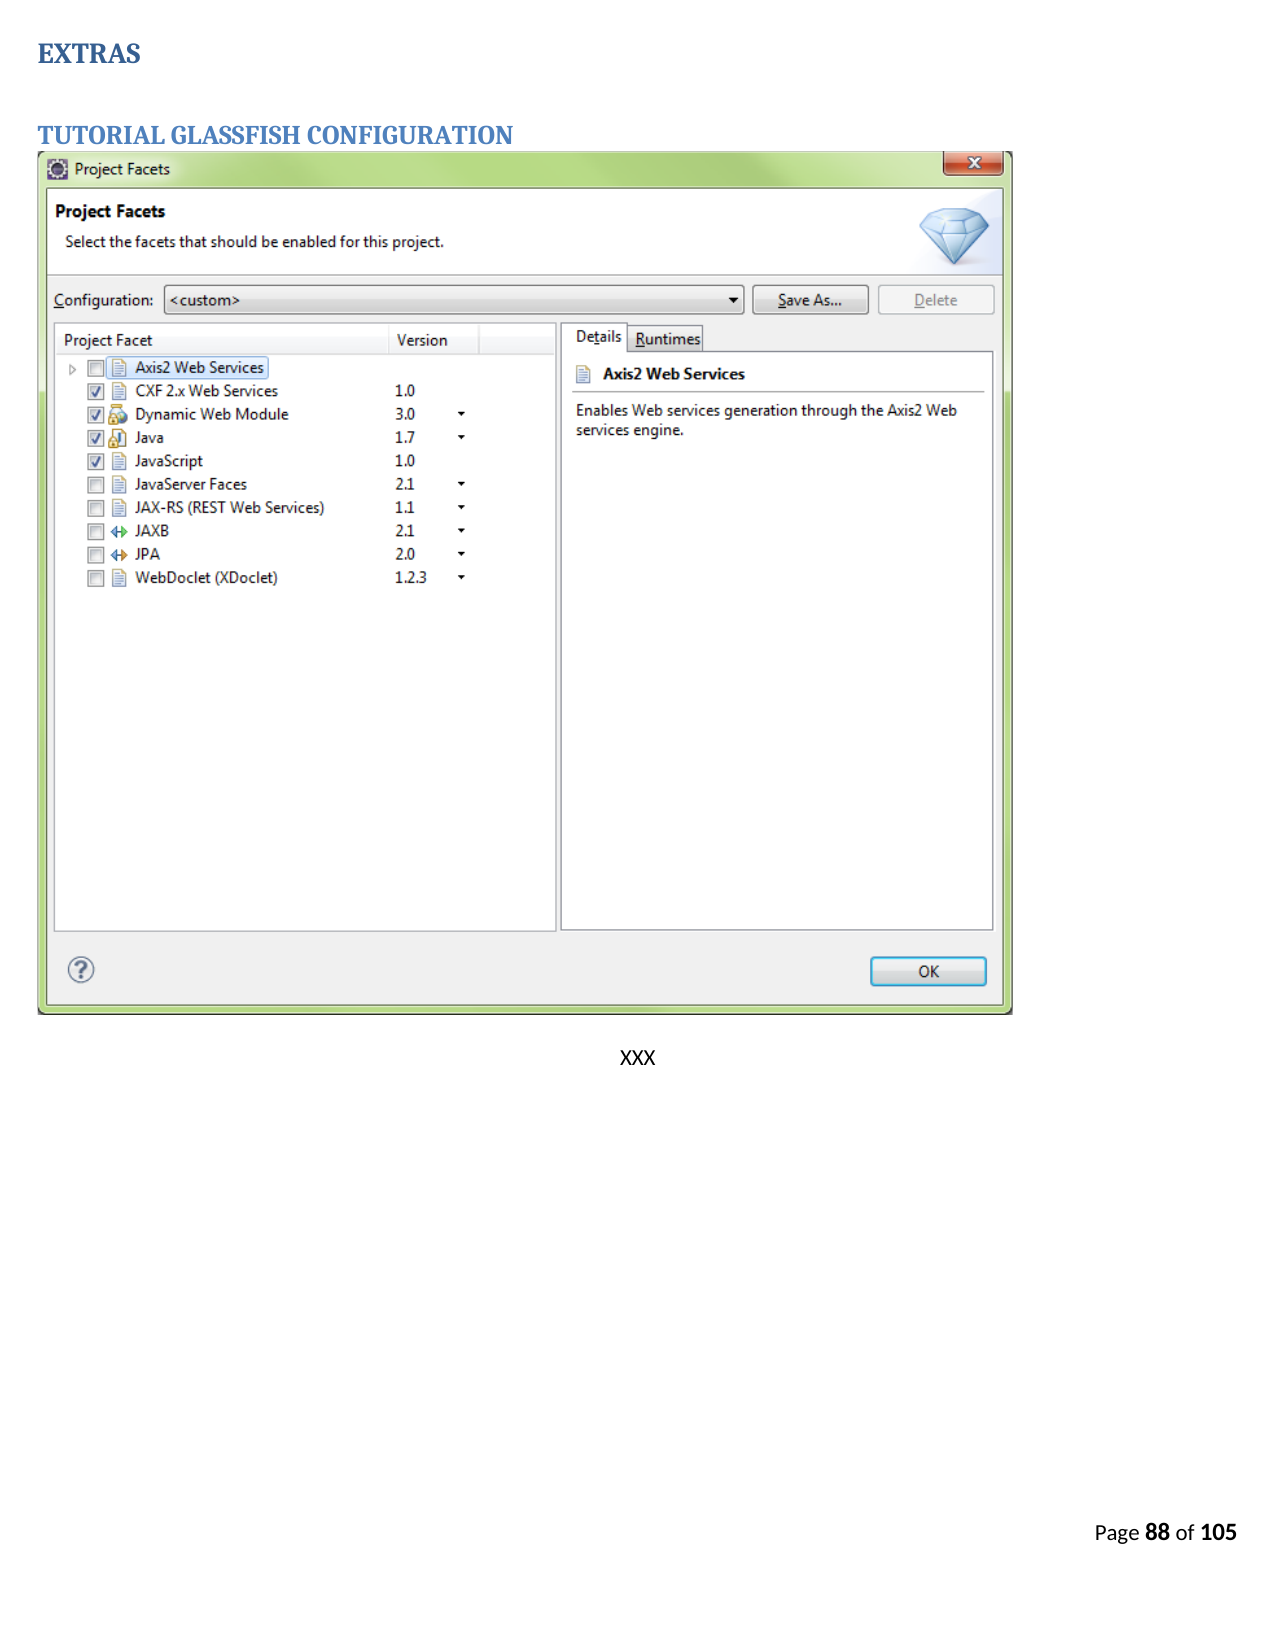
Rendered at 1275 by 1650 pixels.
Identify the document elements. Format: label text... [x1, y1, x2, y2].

picture [37, 151, 1013, 1015]
subtitle EXTRAS [37, 37, 1237, 71]
list XXX [37, 1043, 1237, 1071]
subtitle Tutorial Glassfish Configuration [37, 120, 1237, 151]
